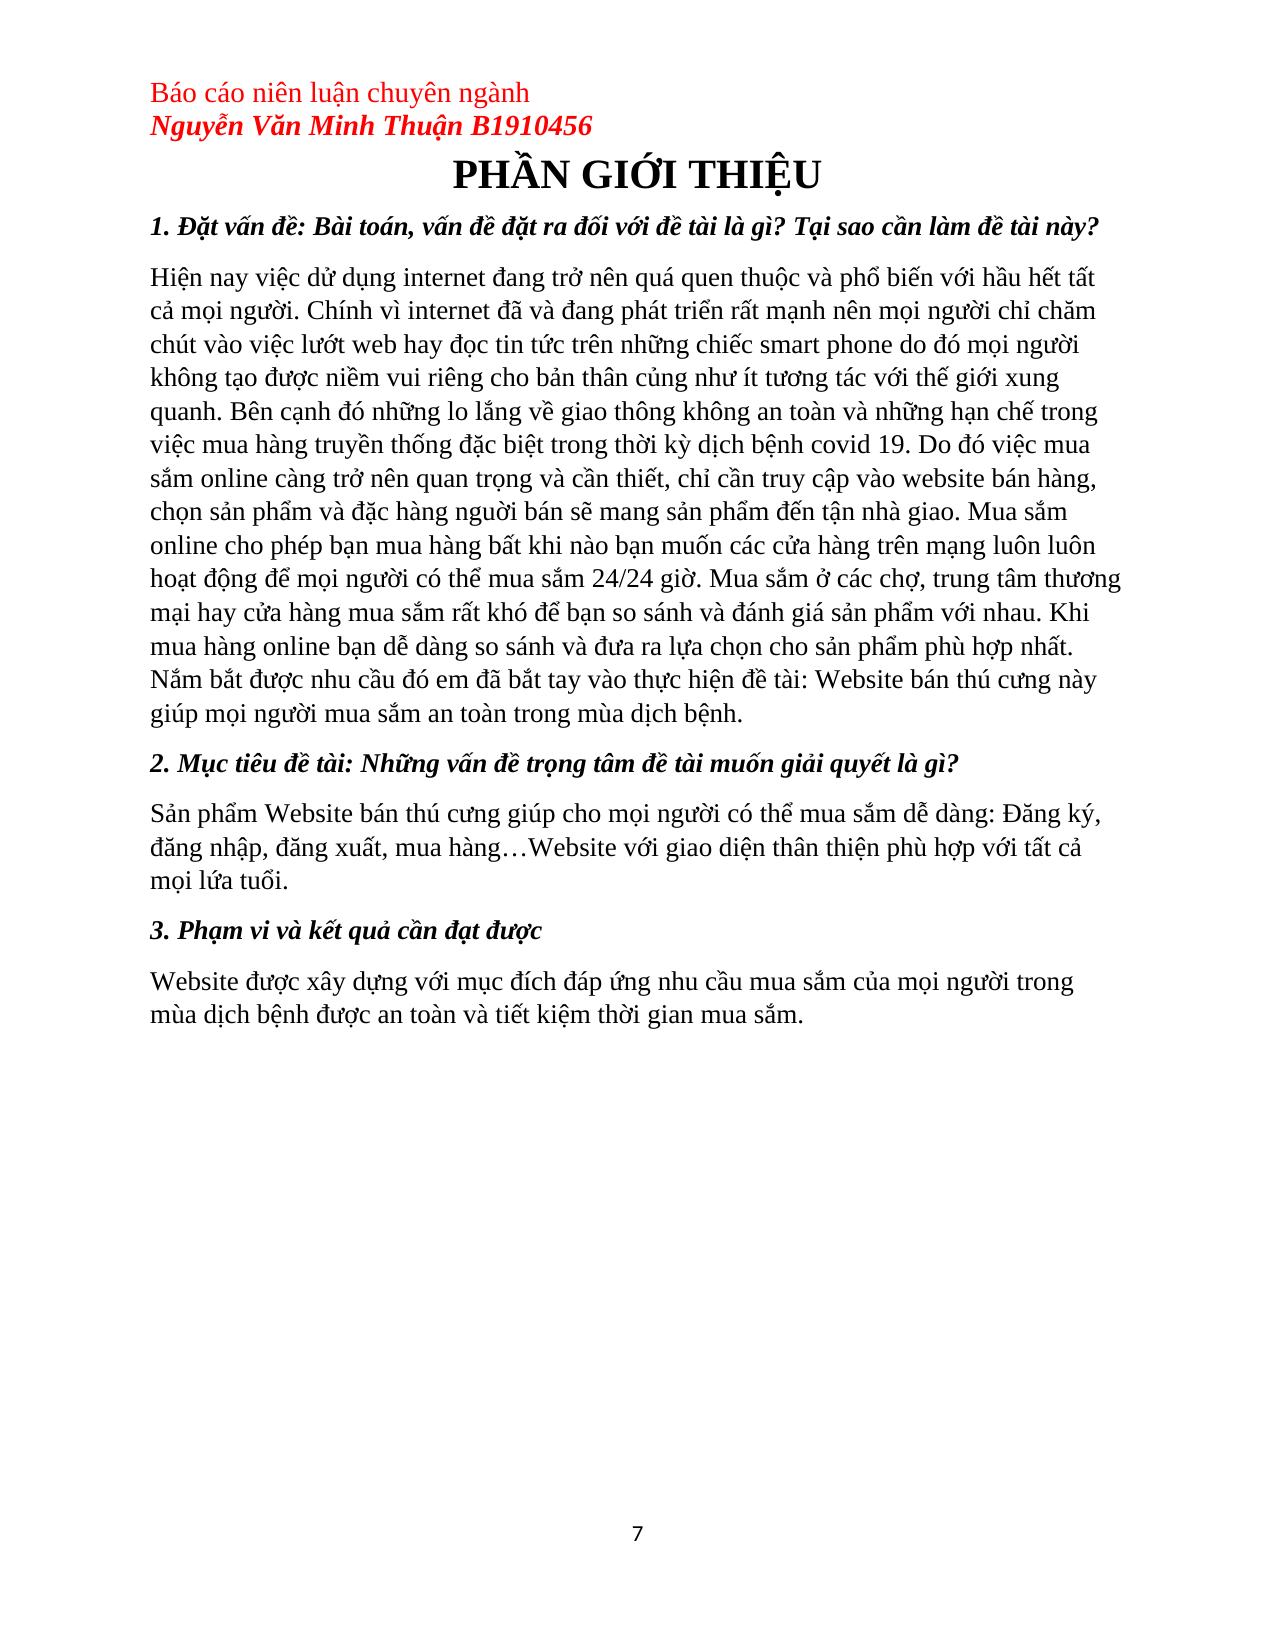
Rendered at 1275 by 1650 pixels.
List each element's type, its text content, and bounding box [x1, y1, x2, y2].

text Website được xây dựng với mục đích đáp ứng nhu cầu mua sắm của mọi người trong mùa dịch bệnh được an toàn và tiết kiệm thời gian mua sắm. [150, 964, 1125, 1029]
text 3. Phạm vi và kết quả cần đạt được [150, 914, 1125, 946]
text Sản phẩm Website bán thú cưng giúp cho mọi người có thể mua sắm dễ dàng: Đăng ký, đăng nhập, đăng xuất, mua hàng…Website với giao diện thân thiện phù hợp với tất cả mọi lứa tuổi. [150, 797, 1125, 895]
text Phần giới thiệu [150, 150, 1125, 198]
text 1. Đặt vấn đề: Bài toán, vấn đề đặt ra đối với đề tài là gì? Tại sao cần làm đề tài này? [150, 210, 1125, 242]
text Hiện nay việc dử dụng internet đang trở nên quá quen thuộc và phổ biến với hầu hết tất cả mọi người. Chính vì internet đã và đang phát triển rất mạnh nên mọi người chỉ chăm chút vào việc lướt web hay đọc tin tức trên những chiếc smart phone do đó mọi người không tạo được niềm vui riêng cho bản thân củng như ít tương tác với thế giới xung quanh. Bên cạnh đó những lo lắng về giao thông không an toàn và những hạn chế trong việc mua hàng truyền thống đặc biệt trong thời kỳ dịch bệnh covid 19. Do đó việc mua sắm online càng trở nên quan trọng và cần thiết, chỉ cần truy cập vào website bán hàng, chọn sản phẩm và đặc hàng nguời bán sẽ mang sản phẩm đến tận nhà giao. Mua sắm online cho phép bạn mua hàng bất khi nào bạn muốn các cửa hàng trên mạng luôn luôn hoạt động để mọi người có thể mua sắm 24/24 giờ. Mua sắm ở các chợ, trung tâm thương mại hay cửa hàng mua sắm rất khó để bạn so sánh và đánh giá sản phẩm với nhau. Khi mua hàng online bạn dễ dàng so sánh và đưa ra lựa chọn cho sản phẩm phù hợp nhất. Nắm bắt được nhu cầu đó em đã bắt tay vào thực hiện đề tài: Website bán thú cưng này giúp mọi người mua sắm an toàn trong mùa dịch bệnh. [150, 261, 1125, 728]
text 2. Mục tiêu đề tài: Những vấn đề trọng tâm đề tài muốn giải quyết là gì? [150, 747, 1125, 778]
